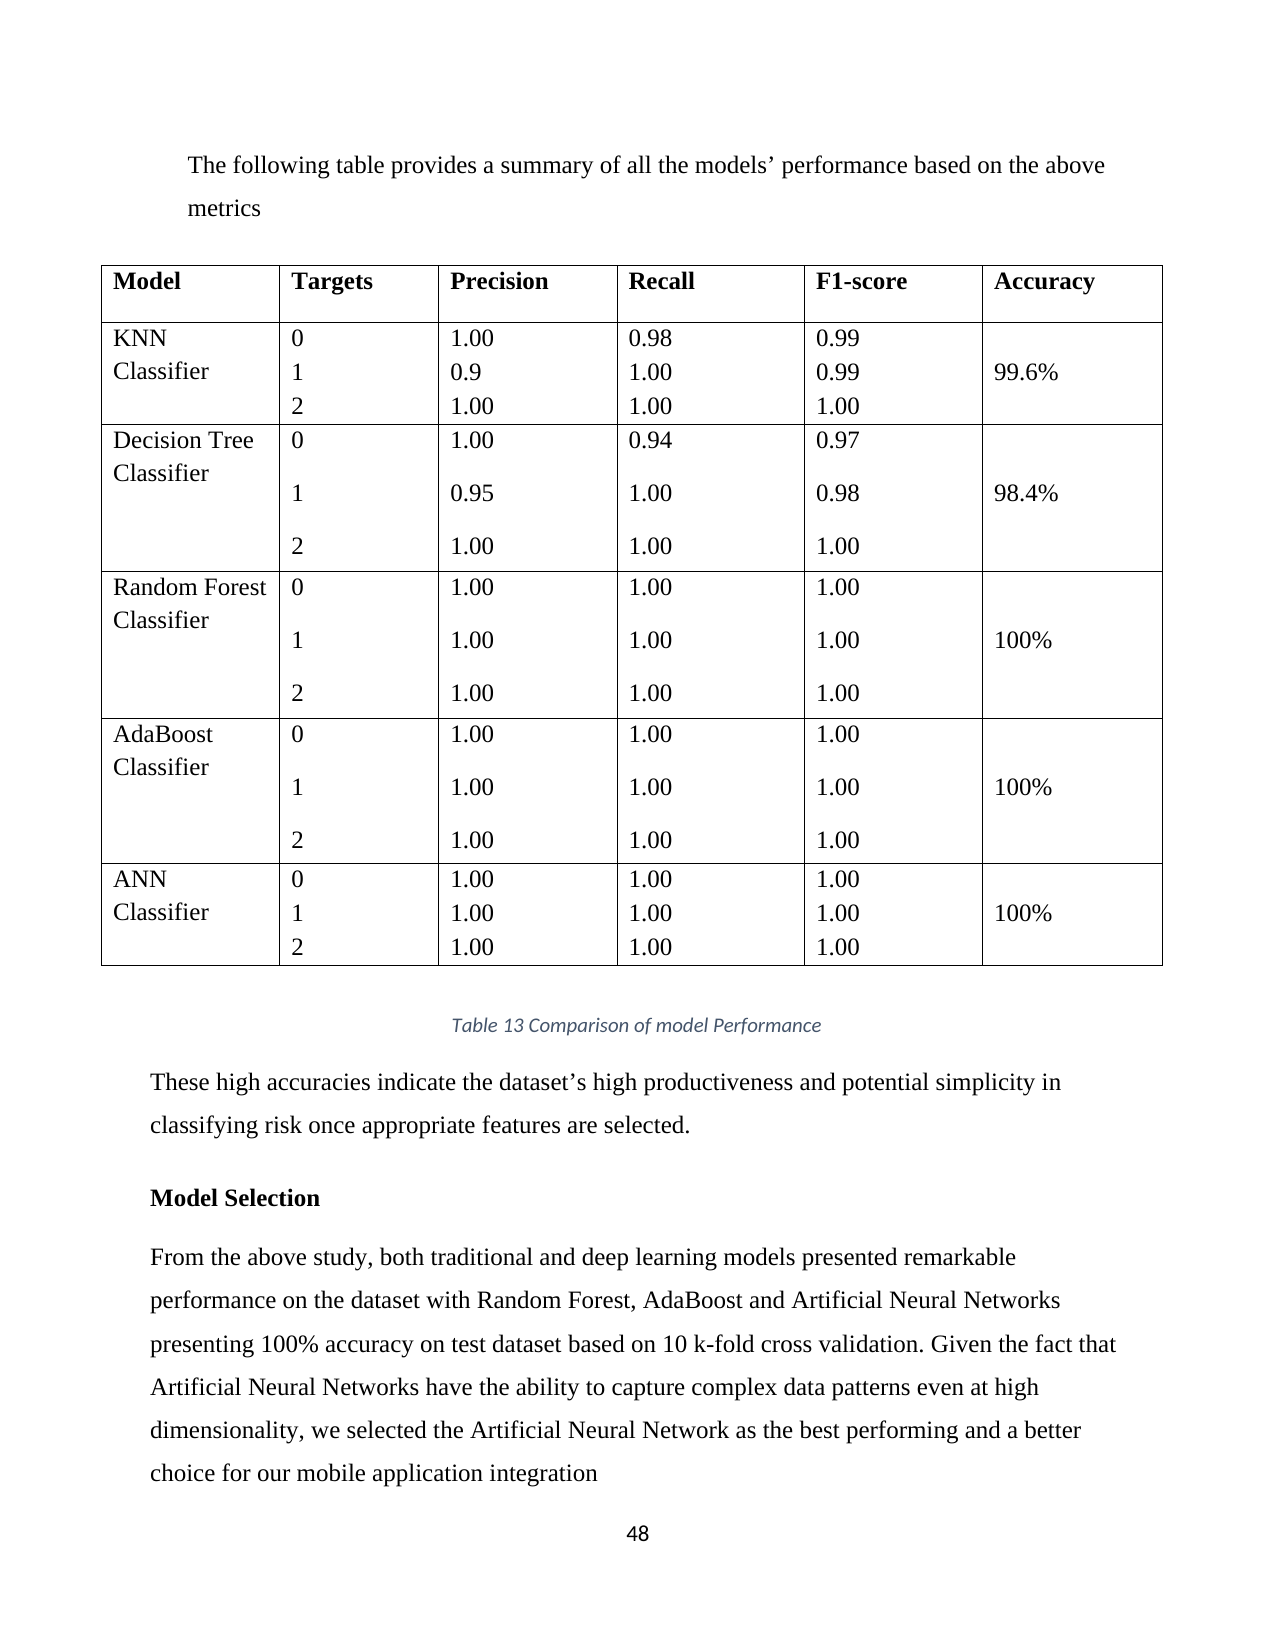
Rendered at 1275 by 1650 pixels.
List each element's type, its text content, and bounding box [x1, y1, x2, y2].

table_cell 1 [280, 771, 438, 824]
table_cell [983, 824, 1162, 863]
table_cell Decision Tree Classifier [102, 425, 279, 571]
table_cell 2 [280, 931, 438, 965]
table_cell Random Forest Classifier [102, 572, 279, 718]
table_header Precision [439, 266, 617, 322]
table_cell 98.4% [983, 477, 1162, 530]
table_cell 2 [280, 677, 438, 718]
table_cell 1.00 [805, 624, 982, 677]
table_cell 1.00 [805, 677, 982, 718]
table_cell 1.00 [618, 719, 804, 771]
table_cell 2 [280, 530, 438, 571]
table_cell 0 [280, 864, 438, 897]
table_cell 99.6% [983, 356, 1162, 390]
table_cell 1.00 [439, 771, 617, 824]
table_cell 0.9 [439, 356, 617, 390]
table_cell 0.98 [805, 477, 982, 530]
table_header Accuracy [983, 266, 1162, 322]
table_cell 1.00 [805, 771, 982, 824]
table_cell 0.94 [618, 425, 804, 477]
table_cell 1.00 [618, 897, 804, 931]
table_cell 0.98 [618, 323, 804, 356]
table_cell [983, 931, 1162, 965]
table_cell 1.00 [805, 719, 982, 771]
text From the above study, both traditional and deep learning models presented remarkable performance on the dataset with Random Forest, AdaBoost and Artificial Neural Networks presenting 100% accuracy on test dataset based on 10 k-fold cross validation. Given the fact that Artificial Neural Networks have the ability to capture complex data patterns even at high dimensionality, we selected the Artificial Neural Network as the best performing and a better choice for our mobile application integration [150, 1242, 1125, 1487]
table_cell 1.00 [618, 530, 804, 571]
table_cell 1.00 [618, 824, 804, 863]
table_cell 1.00 [439, 719, 617, 771]
table_cell 1.00 [439, 864, 617, 897]
table_cell 1.00 [805, 931, 982, 965]
table_cell 0.99 [805, 323, 982, 356]
table_cell 1.00 [805, 864, 982, 897]
table_cell ANN Classifier [102, 864, 279, 965]
table_cell 1.00 [805, 530, 982, 571]
table_cell 1 [280, 356, 438, 390]
table_cell 0.99 [805, 356, 982, 390]
table_cell 1.00 [439, 677, 617, 718]
table_cell [983, 530, 1162, 571]
table_cell 1.00 [439, 824, 617, 863]
table_cell [983, 323, 1162, 356]
table_cell 1.00 [618, 356, 804, 390]
table_cell 1 [280, 897, 438, 931]
table_cell 1.00 [805, 572, 982, 624]
table_cell 1.00 [618, 624, 804, 677]
table_cell 1.00 [439, 624, 617, 677]
table_header Model [102, 266, 279, 322]
table_cell 1.00 [439, 572, 617, 624]
table_cell [983, 390, 1162, 424]
table_cell 0.95 [439, 477, 617, 530]
table_cell 1.00 [805, 824, 982, 863]
table_cell [983, 677, 1162, 718]
table_cell 2 [280, 824, 438, 863]
table_cell 1.00 [618, 931, 804, 965]
table_cell 1.00 [618, 390, 804, 424]
table_cell 1.00 [439, 390, 617, 424]
table_cell 2 [280, 390, 438, 424]
text The following table provides a summary of all the models’ performance based on the above metrics [187, 150, 1125, 222]
table_cell 1.00 [439, 897, 617, 931]
table_cell [983, 572, 1162, 624]
table_cell KNN Classifier [102, 323, 279, 424]
table_cell 1 [280, 624, 438, 677]
table_cell 1.00 [439, 425, 617, 477]
table_cell 0 [280, 572, 438, 624]
table_cell [983, 425, 1162, 477]
table_cell 1.00 [618, 864, 804, 897]
table_cell 0 [280, 425, 438, 477]
table_cell 1.00 [618, 677, 804, 718]
table_header Targets [280, 266, 438, 322]
table_cell 1.00 [618, 477, 804, 530]
table_cell 0 [280, 719, 438, 771]
table_cell 100% [983, 897, 1162, 931]
table_cell [983, 864, 1162, 897]
text Model Selection [150, 1183, 1125, 1211]
table_cell [983, 719, 1162, 771]
table_cell 1.00 [439, 931, 617, 965]
text These high accuracies indicate the dataset’s high productiveness and potential simplicity in classifying risk once appropriate features are selected. [150, 1067, 1125, 1139]
table_cell 100% [983, 624, 1162, 677]
table_cell 1.00 [805, 390, 982, 424]
table_cell 1.00 [618, 771, 804, 824]
table_cell 100% [983, 771, 1162, 824]
table_cell 1.00 [439, 530, 617, 571]
table_header Recall [618, 266, 804, 322]
table_header F1-score [805, 266, 982, 322]
table_cell 0 [280, 323, 438, 356]
table_cell 0.97 [805, 425, 982, 477]
table_cell 1.00 [618, 572, 804, 624]
table_cell 1 [280, 477, 438, 530]
table_cell 1.00 [805, 897, 982, 931]
table_cell AdaBoost Classifier [102, 719, 279, 863]
table_cell 1.00 [439, 323, 617, 356]
